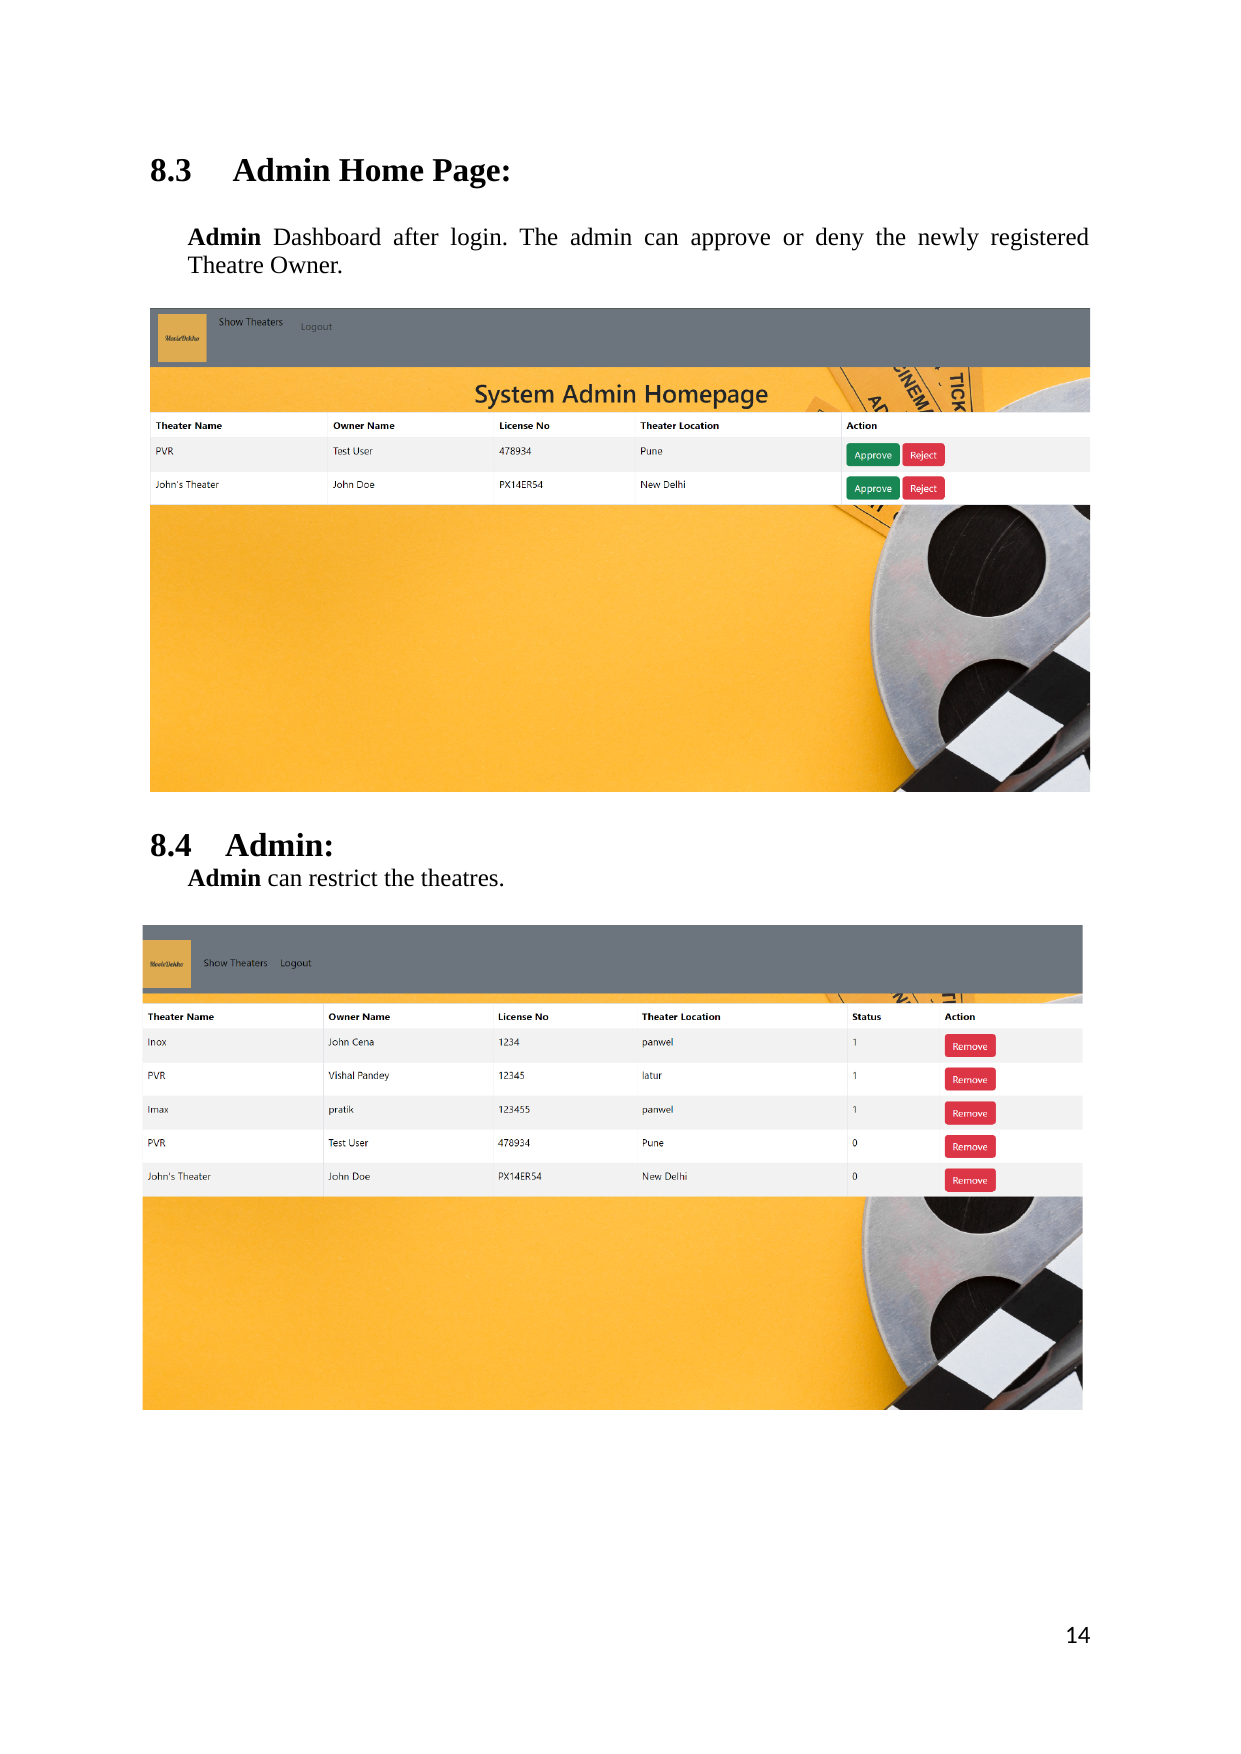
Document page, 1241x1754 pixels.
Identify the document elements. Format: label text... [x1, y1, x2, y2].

list Admin can restrict the theatres. [187, 863, 1090, 892]
picture [150, 308, 1091, 792]
list Admin Dashboard after login. The admin can approve or deny the newly registered Theatre Owner. [187, 222, 1090, 279]
picture [142, 925, 1083, 1410]
list Admin Home Page: [150, 150, 1090, 188]
list Admin: [150, 825, 1090, 863]
